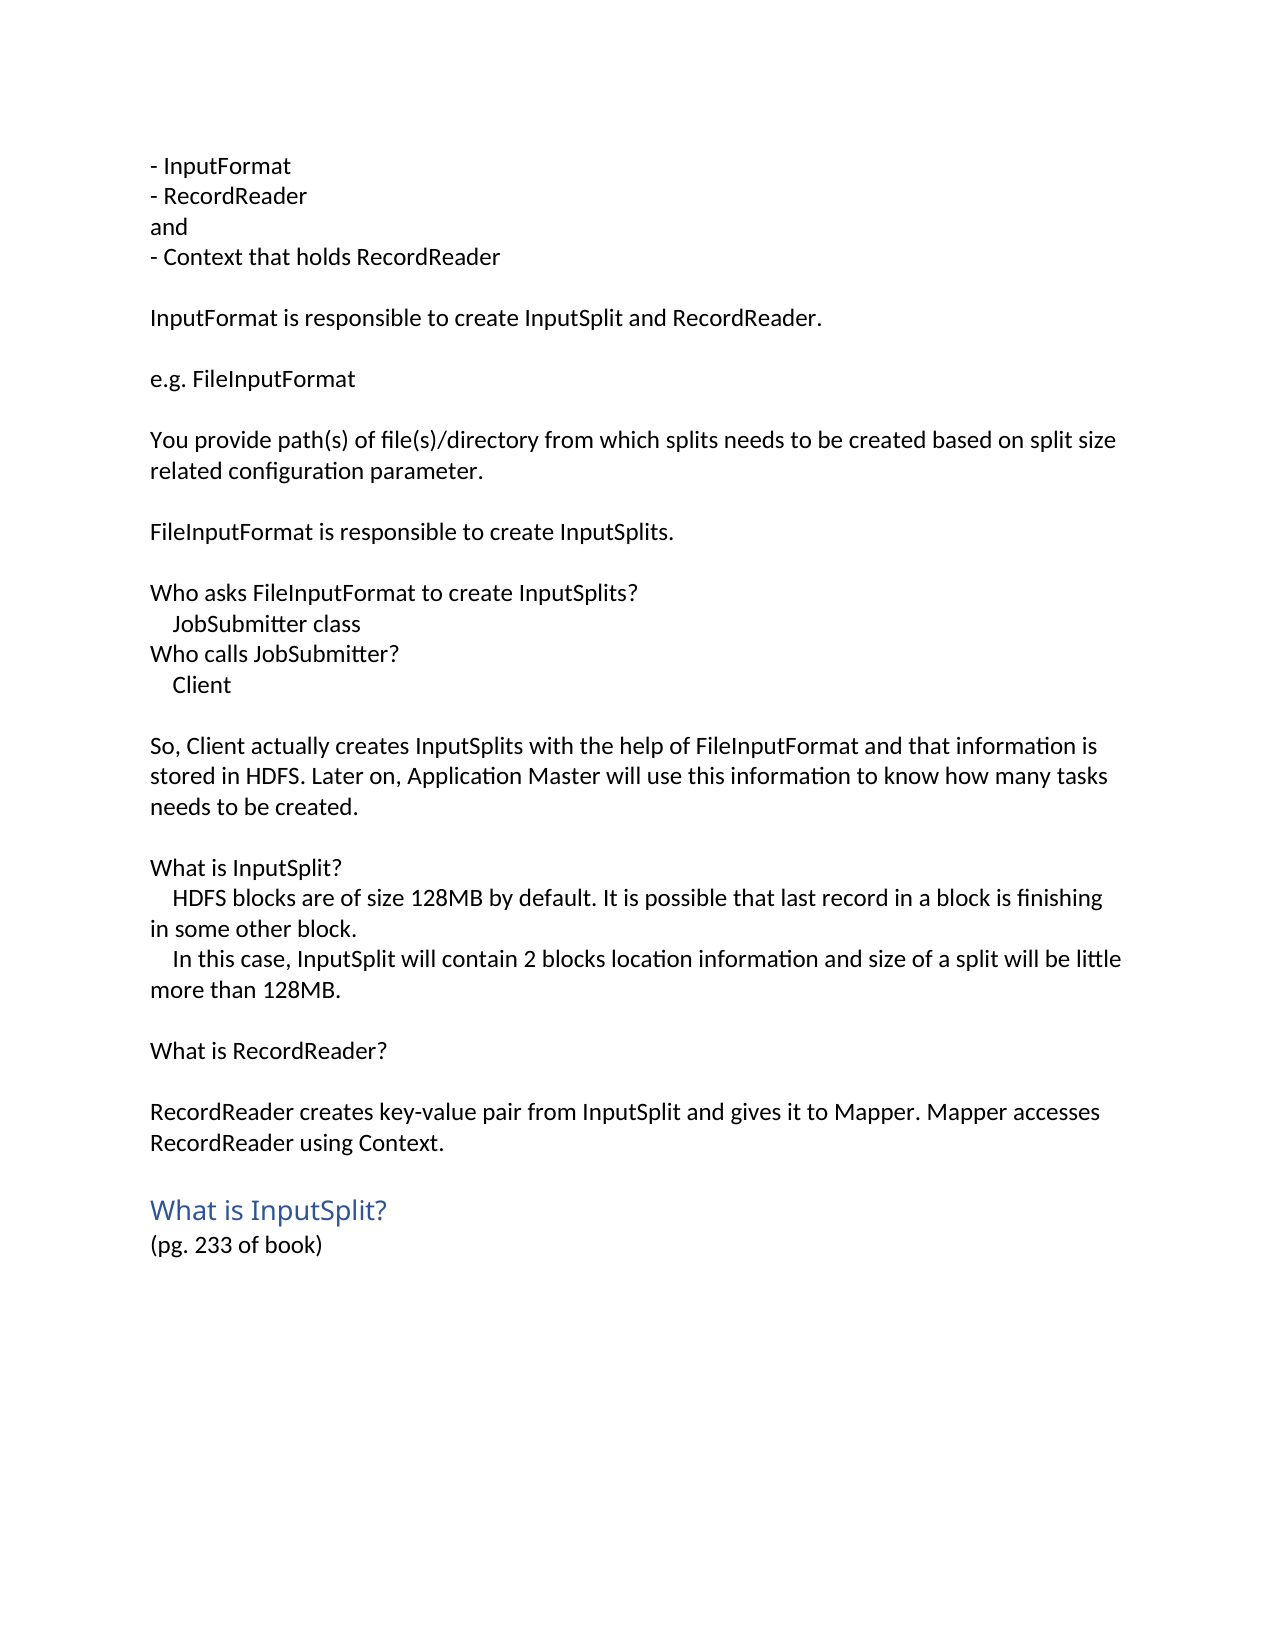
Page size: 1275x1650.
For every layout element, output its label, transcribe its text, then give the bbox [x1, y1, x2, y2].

text InputFormat is responsible to create InputSplit and RecordReader. [150, 303, 1125, 333]
text What is InputSplit? HDFS blocks are of size 128MB by default. It is possible that last record in a block is finishing in some other block. In this case, InputSplit will contain 2 blocks location information and size of a split will be little more than 128MB. What is RecordReader? RecordReader creates key-value pair from InputSplit and gives it to Mapper. Mapper accesses RecordReader using Context. [150, 852, 1125, 1157]
text You provide path(s) of file(s)/directory from which splits needs to be created based on split size related configuration parameter. FileInputFormat is responsible to create InputSplits. Who asks FileInputFormat to create InputSplits? JobSubmitter class Who calls JobSubmitter? Client [150, 425, 1125, 730]
text e.g. FileInputFormat [150, 364, 1125, 394]
text (pg. 233 of book) [150, 1229, 1125, 1259]
text So, Client actually creates InputSplits with the help of FileInputFormat and that information is stored in HDFS. Later on, Application Master will use this information to know how many tasks needs to be created. [150, 730, 1125, 821]
subtitle What is InputSplit? [150, 1192, 1125, 1229]
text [150, 150, 1125, 272]
